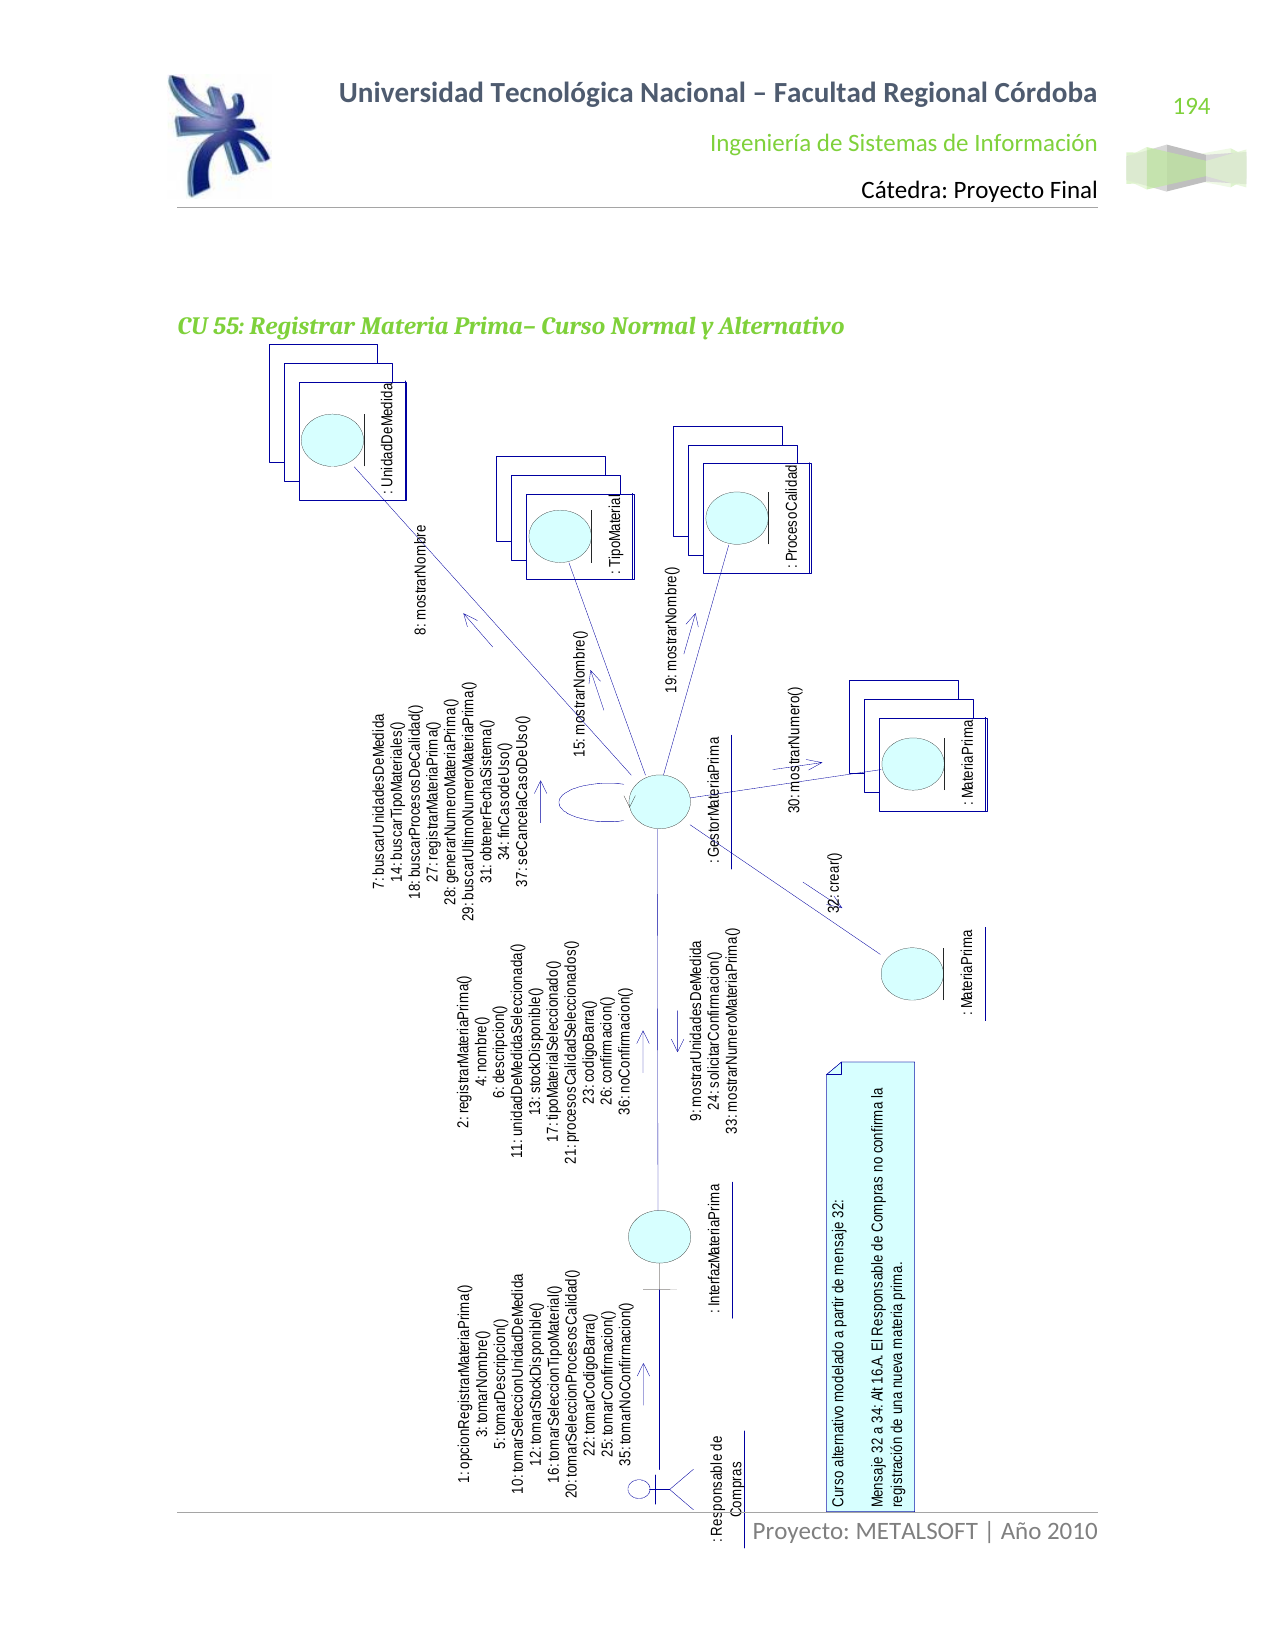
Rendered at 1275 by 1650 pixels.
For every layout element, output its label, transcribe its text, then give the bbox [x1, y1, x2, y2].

picture [167, 74, 272, 199]
text CU 55: Registrar Materia Prima– Curso Normal y Alternativo [177, 312, 1098, 340]
